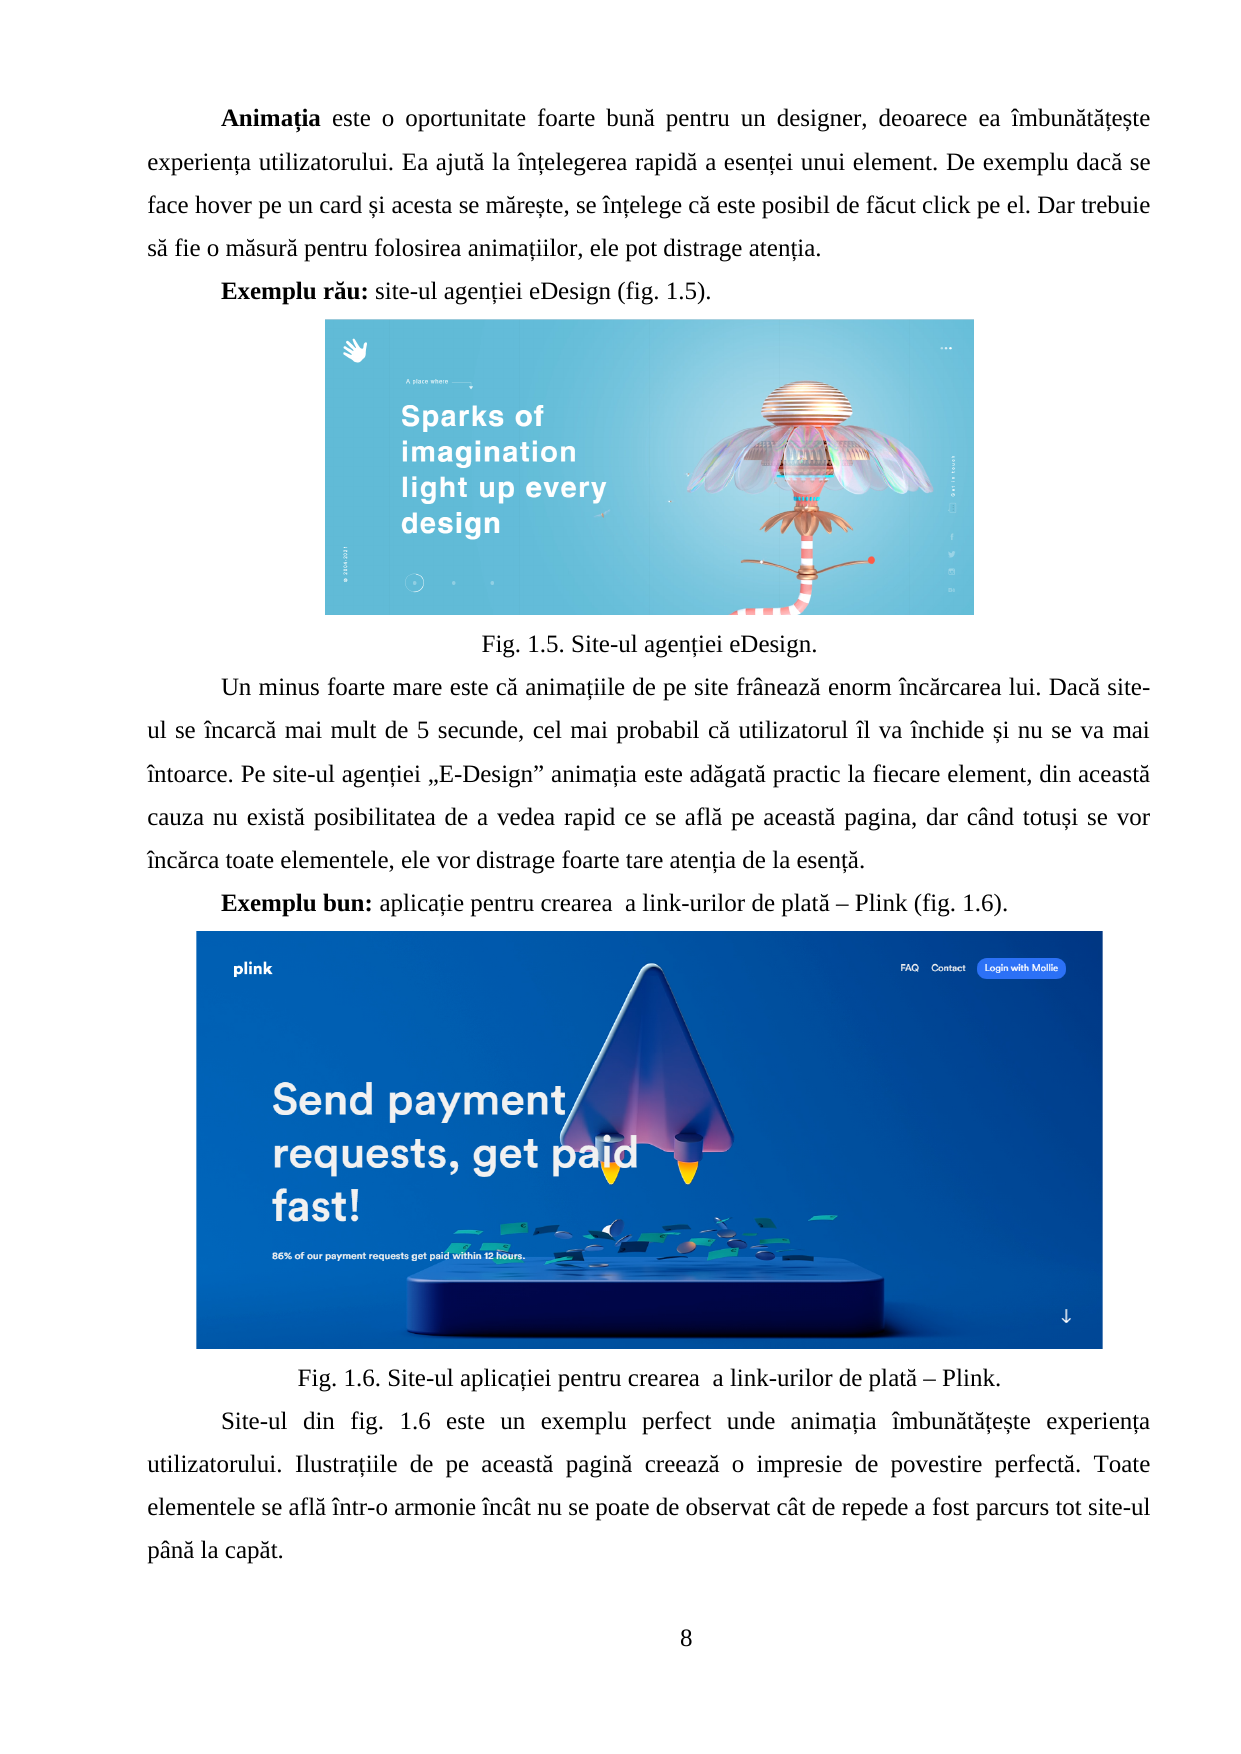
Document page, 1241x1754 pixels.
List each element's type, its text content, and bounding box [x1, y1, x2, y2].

text Fig. 1.6. Site-ul aplicației pentru crearea a link-urilor de plată – Plink. [147, 1363, 1152, 1392]
text Exemplu bun: aplicație pentru crearea a link-urilor de plată – Plink (fig. 1.6). [147, 888, 1152, 917]
text Exemplu rău: site-ul agenției eDesign (fig. 1.5). [147, 276, 1152, 305]
picture [196, 931, 1103, 1349]
picture [325, 319, 974, 615]
text Un minus foarte mare este că animațiile de pe site frânează enorm încărcarea lui. Dacă site-ul se încarcă mai mult de 5 secunde, cel mai probabil că utilizatorul îl va închide și nu se va mai întoarce. Pe site-ul agenției „E-Design” animația este adăgată practic la fiecare element, din această cauza nu există posibilitatea de a vedea rapid ce se află pe această pagina, dar când totuși se vor încărca toate elementele, ele vor distrage foarte tare atenția de la esență. [147, 672, 1152, 874]
text Animația este o oportunitate foarte bună pentru un designer, deoarece ea îmbunătățește experiența utilizatorului. Ea ajută la înțelegerea rapidă a esenței unui element. De exemplu dacă se face hover pe un card și acesta se mărește, se înțelege că este posibil de făcut click pe el. Dar trebuie să fie o măsură pentru folosirea animațiilor, ele pot distrage atenția. [147, 103, 1152, 262]
text Fig. 1.5. Site-ul agenției eDesign. [147, 629, 1152, 658]
text Site-ul din fig. 1.6 este un exemplu perfect unde animația îmbunătățește experiența utilizatorului. Ilustrațiile de pe această pagină creează o impresie de povestire perfectă. Toate elementele se află într-o armonie încât nu se poate de observat cât de repede a fost parcurs tot site-ul până la capăt. [147, 1406, 1152, 1564]
